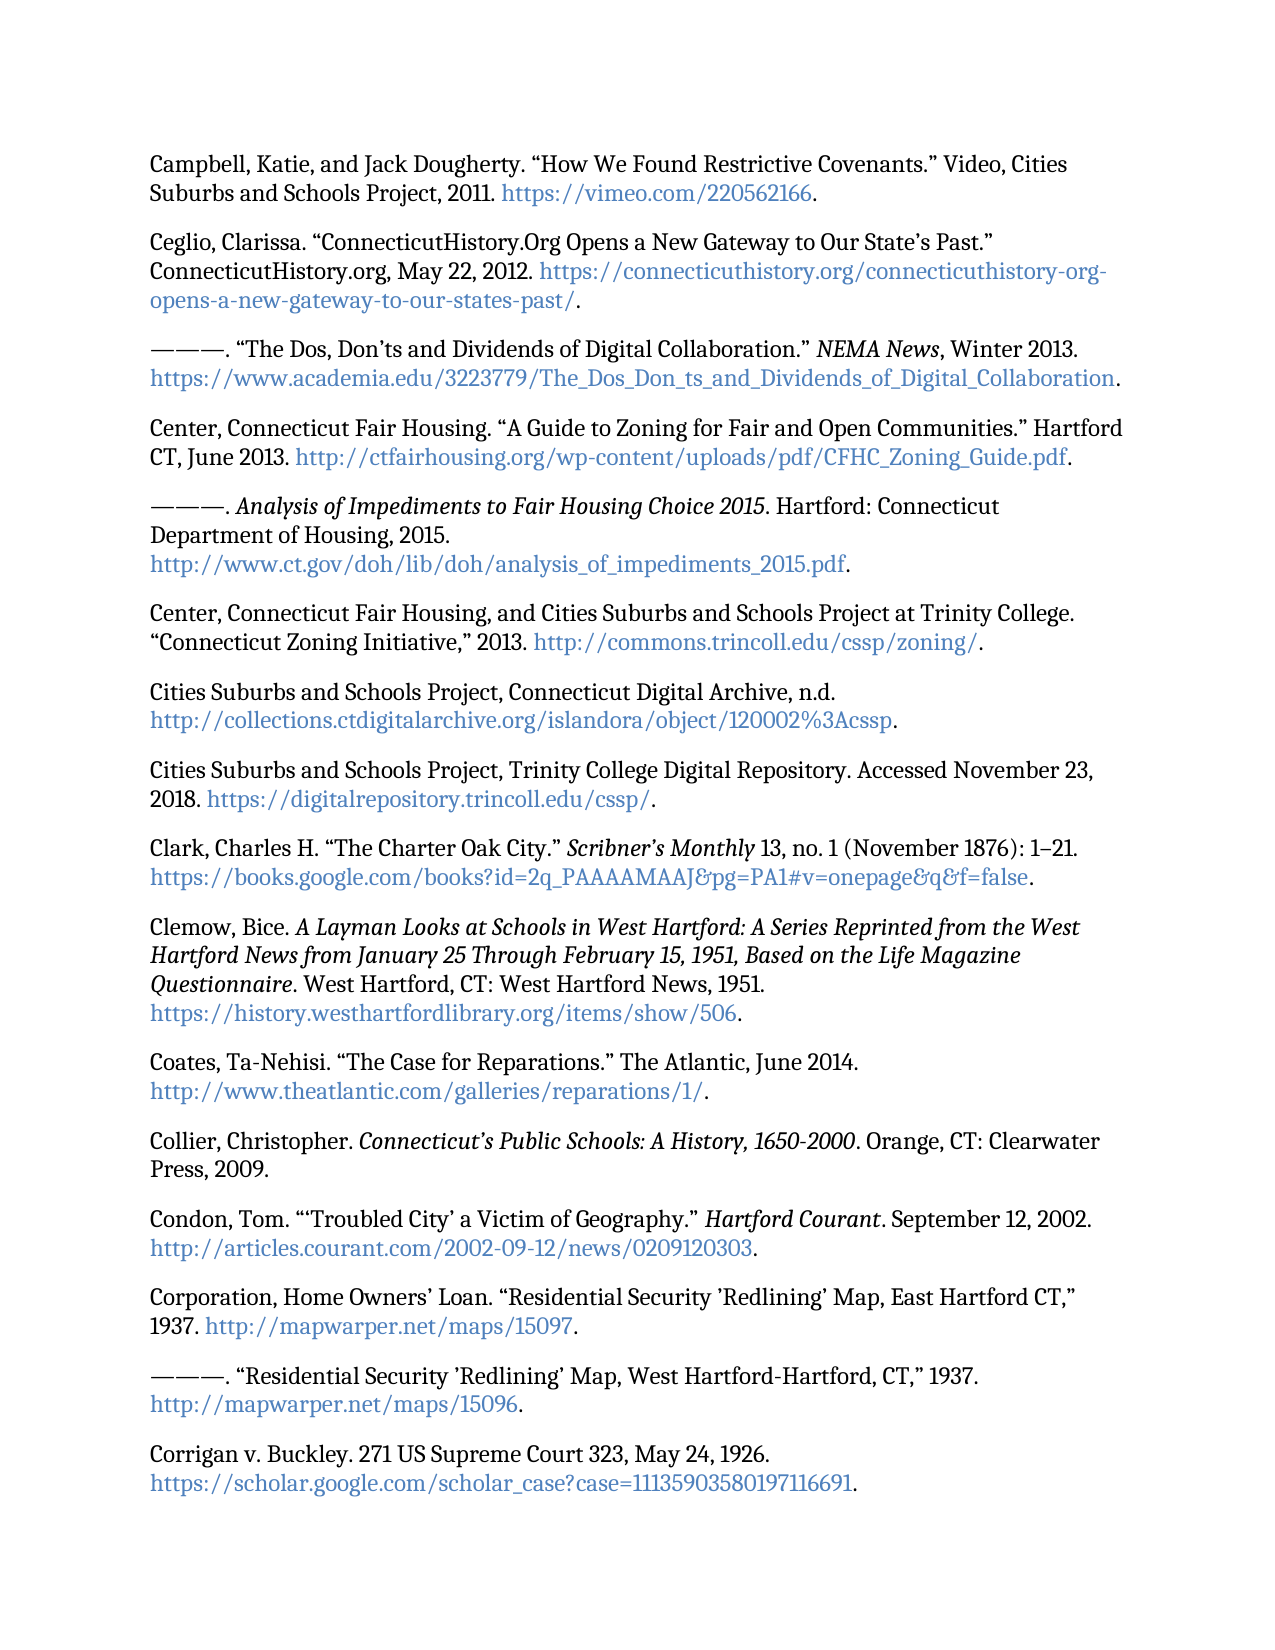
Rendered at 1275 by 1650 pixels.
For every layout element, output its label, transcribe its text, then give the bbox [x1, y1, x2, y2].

text Coates, Ta-Nehisi. “The Case for Reparations.” The Atlantic, June 2014. http://www.theatlantic.com/galleries/reparations/1/. [150, 1048, 1125, 1106]
text Clark, Charles H. “The Charter Oak City.” Scribner’s Monthly 13, no. 1 (November 1876): 1–21. https://books.google.com/books?id=2q_PAAAAMAAJ&pg=PA1#v=onepage&q&f=false. [150, 834, 1125, 892]
text Collier, Christopher. Connecticut’s Public Schools: A History, 1650-2000. Orange, CT: Clearwater Press, 2009. [150, 1127, 1125, 1184]
text Cities Suburbs and Schools Project, Connecticut Digital Archive, n.d. http://collections.ctdigitalarchive.org/islandora/object/120002%3Acssp. [150, 677, 1125, 735]
text Corporation, Home Owners’ Loan. “Residential Security ’Redlining’ Map, East Hartford CT,” 1937. http://mapwarper.net/maps/15097. [150, 1283, 1125, 1341]
text Cities Suburbs and Schools Project, Trinity College Digital Repository. Accessed November 23, 2018. https://digitalrepository.trincoll.edu/cssp/. [150, 756, 1125, 813]
text ———. “The Dos, Don’ts and Dividends of Digital Collaboration.” NEMA News, Winter 2013. https://www.academia.edu/3223779/The_Dos_Don_ts_and_Dividends_of_Digital_Collaboration. [150, 335, 1125, 393]
text Corrigan v. Buckley. 271 US Supreme Court 323, May 24, 1926. https://scholar.google.com/scholar_case?case=11135903580197116691. [150, 1440, 1125, 1497]
text Clemow, Bice. A Layman Looks at Schools in West Hartford: A Series Reprinted from the West Hartford News from January 25 Through February 15, 1951, Based on the Life Magazine Questionnaire. West Hartford, CT: West Hartford News, 1951. https://history.westhartfordlibrary.org/items/show/506. [150, 912, 1125, 1027]
text Condon, Tom. “‘Troubled City’ a Victim of Geography.” Hartford Courant. September 12, 2002. http://articles.courant.com/2002-09-12/news/0209120303. [150, 1205, 1125, 1262]
text Center, Connecticut Fair Housing, and Cities Suburbs and Schools Project at Trinity College. “Connecticut Zoning Initiative,” 2013. http://commons.trincoll.edu/cssp/zoning/. [150, 599, 1125, 657]
text Ceglio, Clarissa. “ConnecticutHistory.Org Opens a New Gateway to Our State’s Past.” ConnecticutHistory.org, May 22, 2012. https://connecticuthistory.org/connecticuthistory-org-opens-a-new-gateway-to-our-states-past/. [150, 228, 1125, 314]
text Campbell, Katie, and Jack Dougherty. “How We Found Restrictive Covenants.” Video, Cities Suburbs and Schools Project, 2011. https://vimeo.com/220562166. [150, 150, 1125, 207]
text ———. Analysis of Impediments to Fair Housing Choice 2015. Hartford: Connecticut Department of Housing, 2015. http://www.ct.gov/doh/lib/doh/analysis_of_impediments_2015.pdf. [150, 492, 1125, 578]
text Center, Connecticut Fair Housing. “A Guide to Zoning for Fair and Open Communities.” Hartford CT, June 2013. http://ctfairhousing.org/wp-content/uploads/pdf/CFHC_Zoning_Guide.pdf. [150, 414, 1125, 471]
text ———. “Residential Security ’Redlining’ Map, West Hartford-Hartford, CT,” 1937. http://mapwarper.net/maps/15096. [150, 1362, 1125, 1419]
